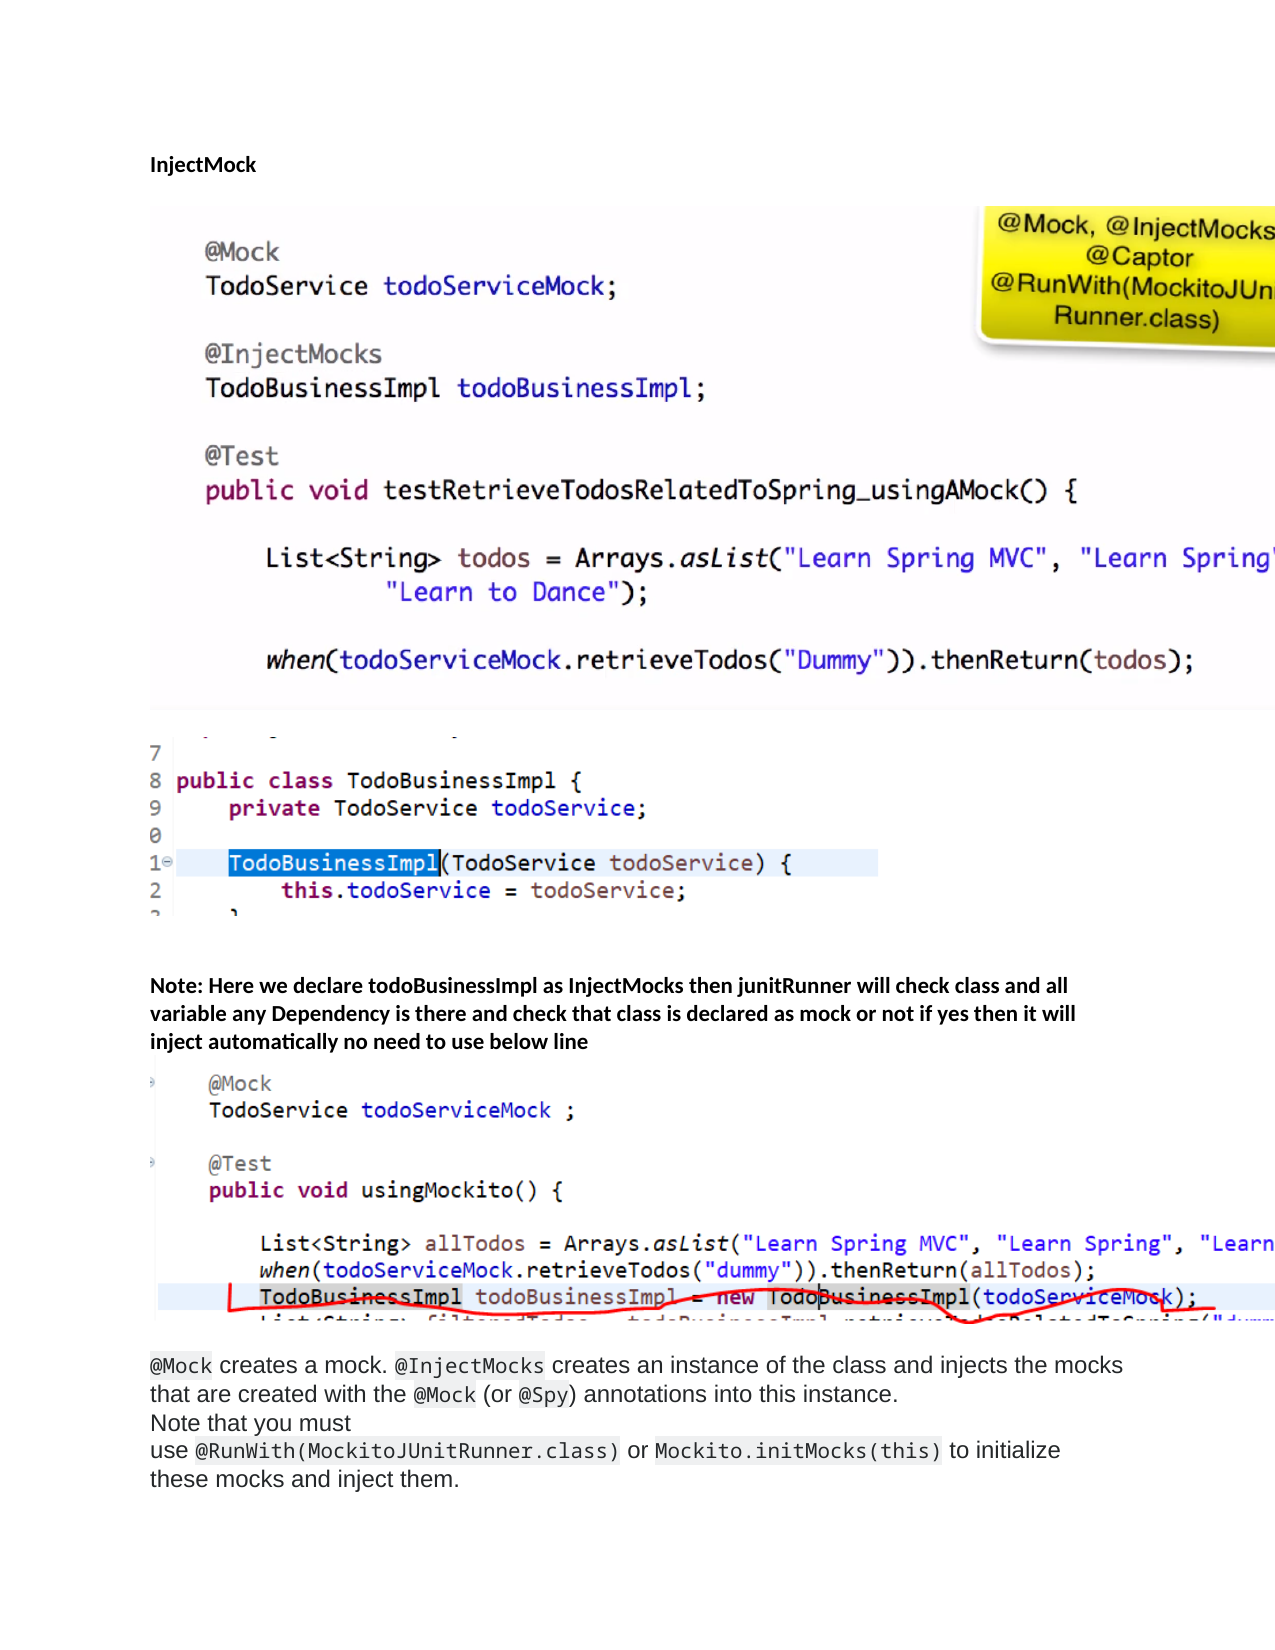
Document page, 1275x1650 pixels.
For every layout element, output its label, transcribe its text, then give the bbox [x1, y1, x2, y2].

text InjectMock [150, 150, 1125, 178]
picture [150, 1055, 1275, 1324]
text Note: Here we declare todoBusinessImpl as InjectMocks then junitRunner will check class and all variable any Dependency is there and check that class is declared as mock or not if yes then it will inject automatically no need to use below line [150, 971, 1125, 1055]
text @Mock creates a mock. @InjectMocks creates an instance of the class and injects the mocks that are created with the @Mock (or @Spy) annotations into this instance. [545, 1351, 1125, 1408]
picture [150, 737, 879, 916]
text Note that you must use @RunWith(MockitoJUnitRunner.class) or Mockito.initMocks(this) to initialize these mocks and inject them. [150, 1408, 1125, 1492]
picture [150, 206, 1275, 710]
